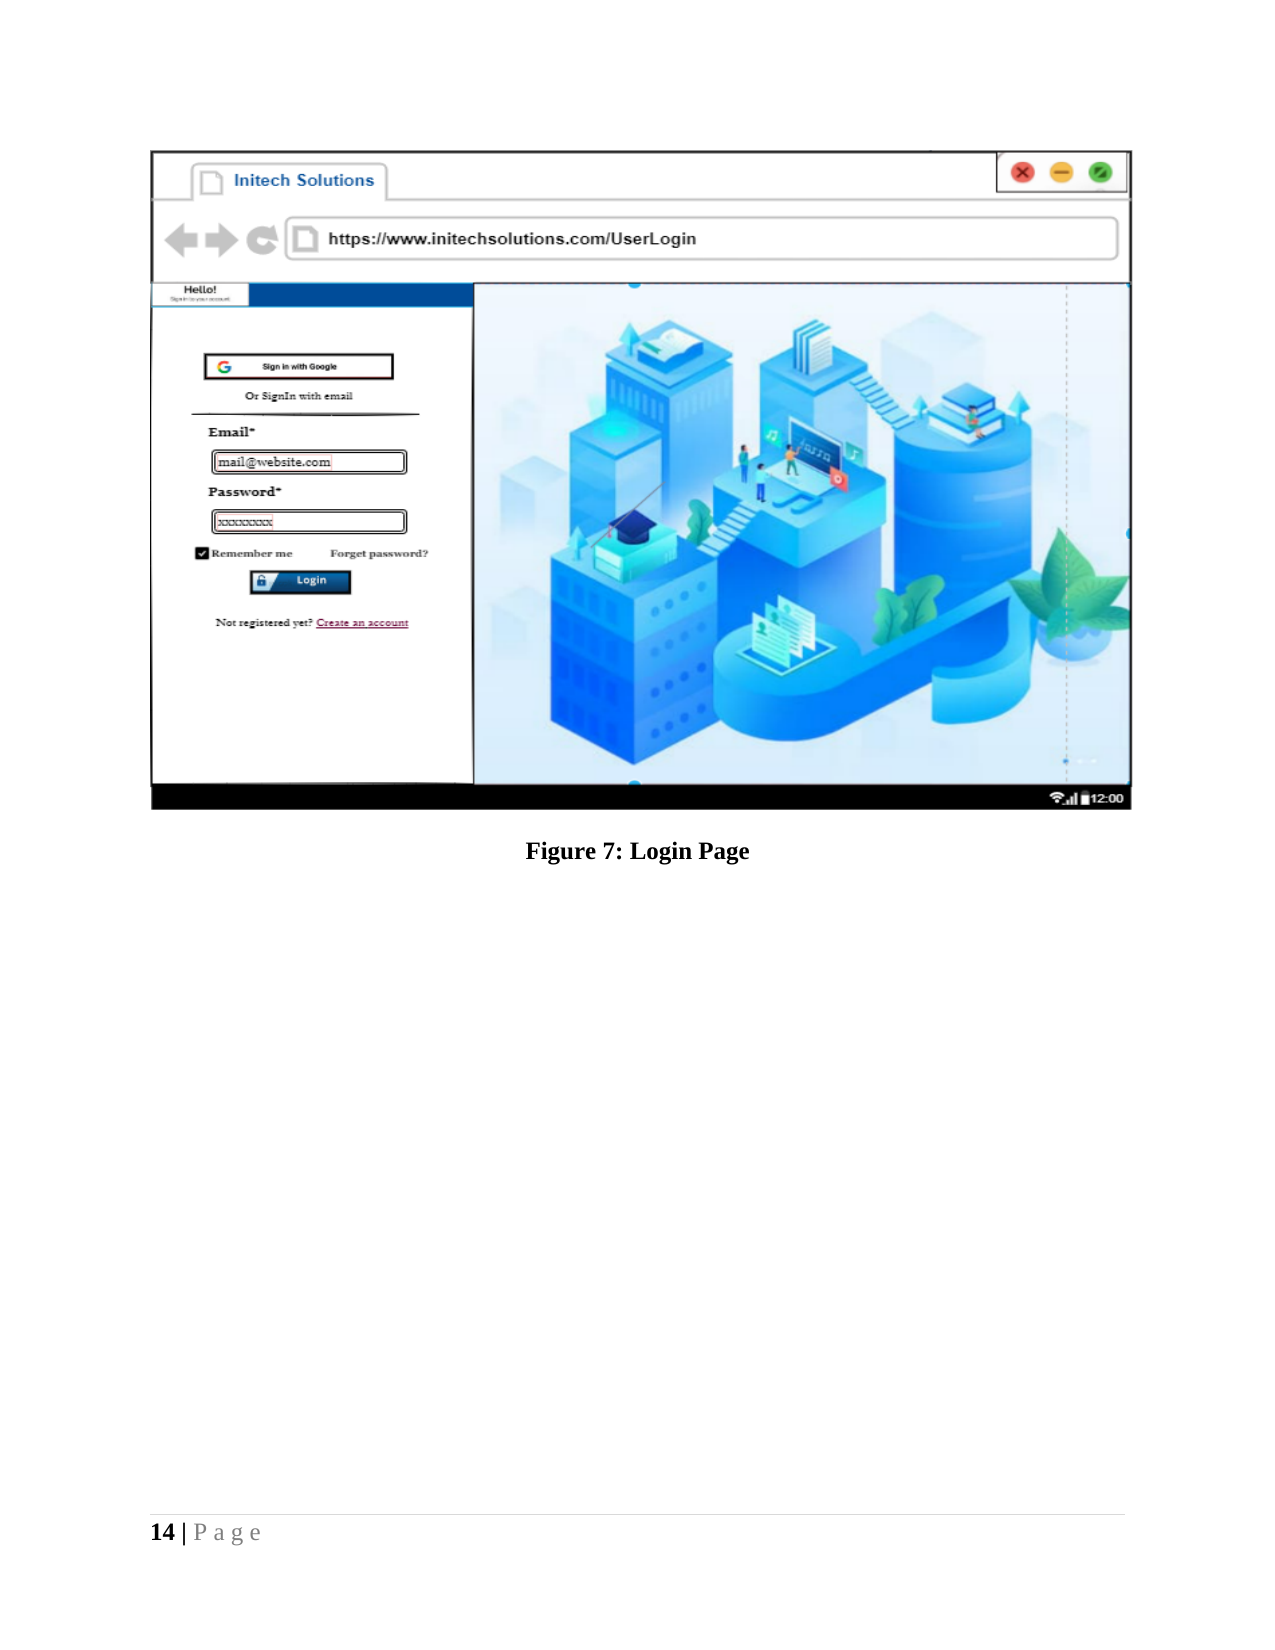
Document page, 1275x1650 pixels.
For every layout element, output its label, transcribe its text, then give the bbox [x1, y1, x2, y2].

text Figure 7: Login Page [150, 836, 1125, 864]
picture [150, 150, 1133, 811]
